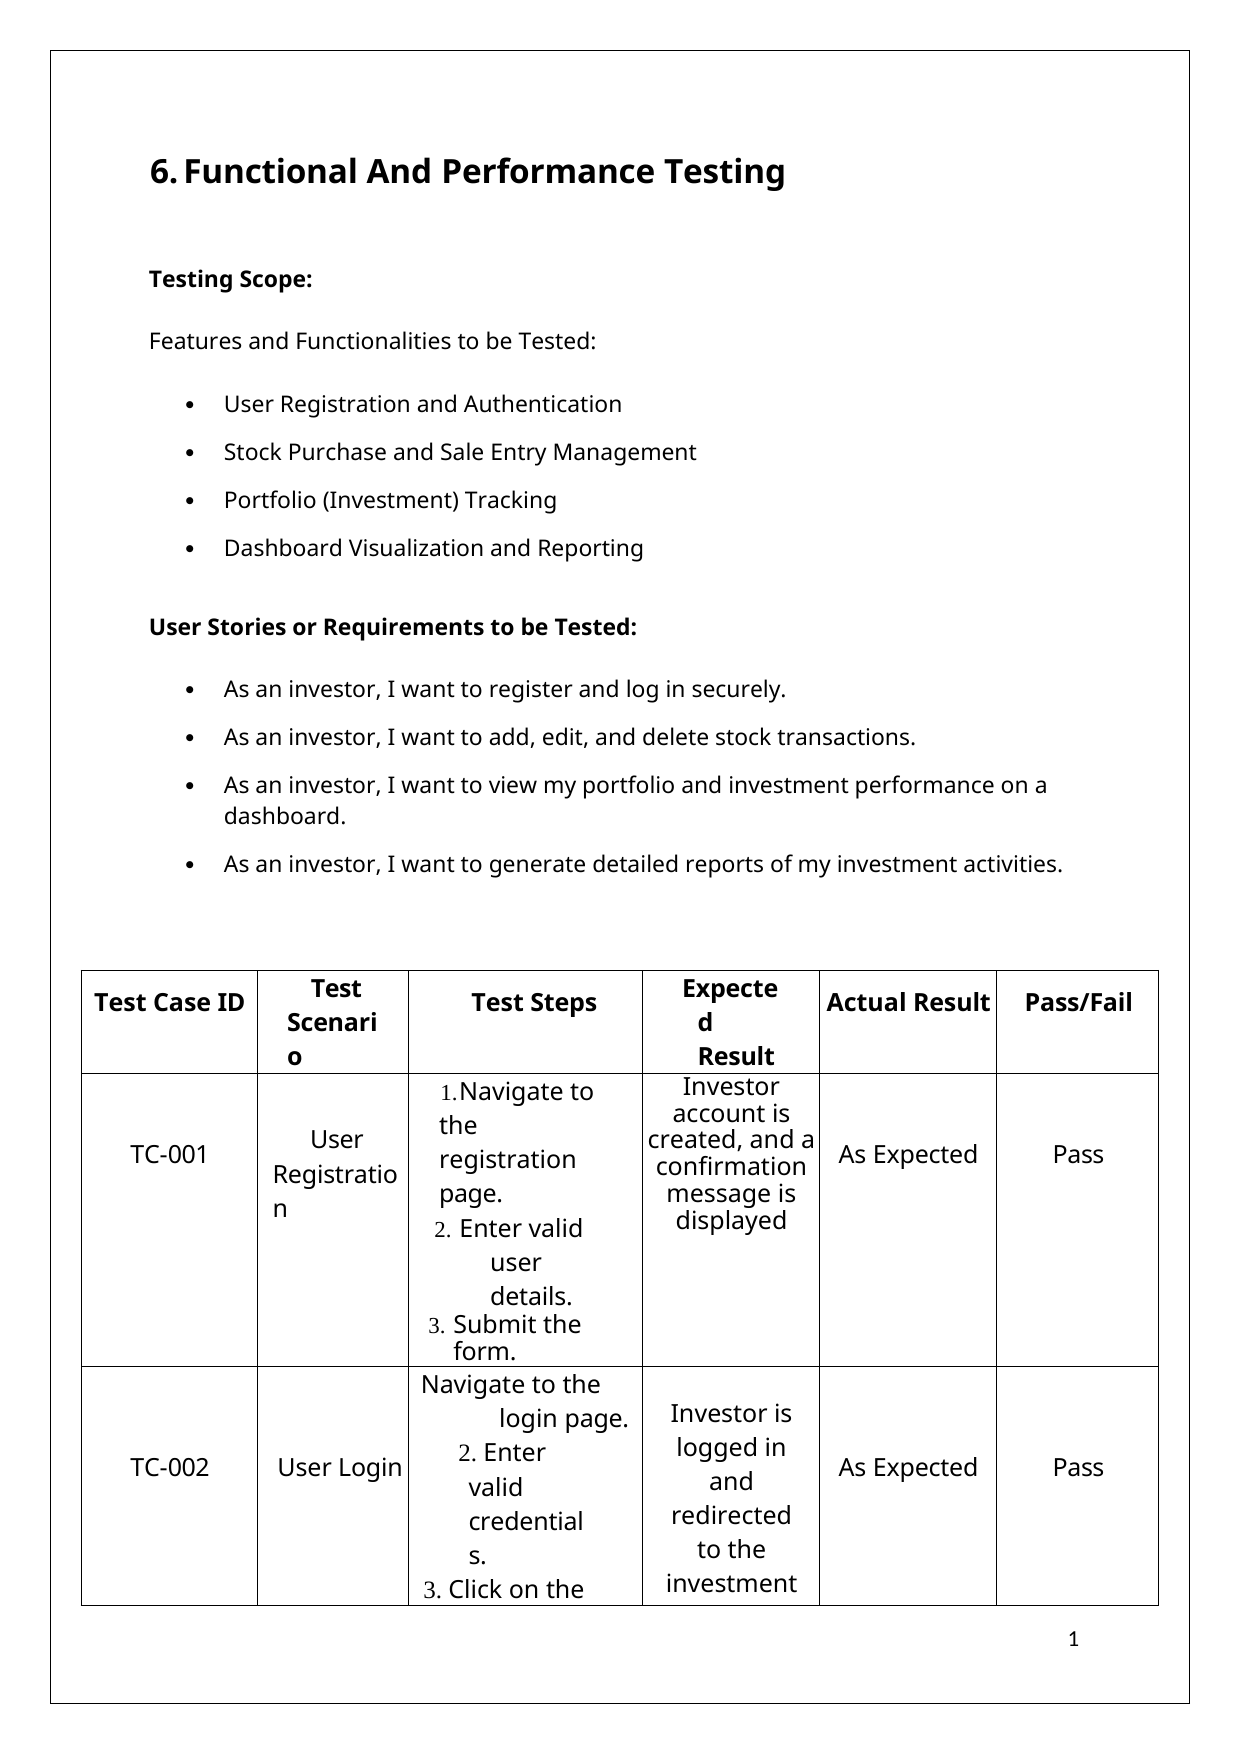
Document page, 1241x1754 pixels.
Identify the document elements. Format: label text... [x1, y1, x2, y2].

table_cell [643, 1367, 819, 1605]
table_header Pass/Fail [997, 971, 1158, 1073]
subtitle Functional And Performance Testing [150, 148, 1166, 193]
list As an investor, I want to add, edit, and delete stock transactions. [186, 721, 1166, 752]
list As an investor, I want to view my portfolio and investment performance on a dashboard. [186, 769, 1166, 831]
table_header Expected Result [643, 971, 819, 1073]
table_cell TC-002 [82, 1367, 257, 1605]
table_header Test Scenario [258, 971, 408, 1073]
table_header Actual Result [820, 971, 996, 1073]
table_cell Pass [997, 1074, 1158, 1366]
list Portfolio (Investment) Tracking [186, 483, 1166, 515]
list Dashboard Visualization and Reporting [186, 531, 1166, 563]
table_cell TC-001 [82, 1074, 257, 1366]
table_cell Navigate to the registration page. Enter valid user details. Submit the form. [409, 1074, 642, 1366]
table_header Test Steps [409, 971, 642, 1073]
table_header Test Case ID [82, 971, 257, 1073]
list As an investor, I want to generate detailed reports of my investment activities. [186, 848, 1166, 879]
list As an investor, I want to register and log in securely. [186, 673, 1166, 704]
list Stock Purchase and Sale Entry Management [186, 436, 1166, 467]
table_cell Pass [997, 1367, 1158, 1605]
table_cell User Login [258, 1367, 408, 1605]
table_cell As Expected [820, 1367, 996, 1605]
text User Stories or Requirements to be Tested: [74, 611, 1166, 642]
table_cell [409, 1367, 642, 1605]
list User Registration and Authentication [186, 388, 1166, 419]
table_cell User Registration [258, 1074, 408, 1366]
table_cell Investor account is created, and a confirmation message is displayed [643, 1074, 819, 1366]
text Testing Scope: [74, 263, 1166, 294]
text Features and Functionalities to be Tested: [111, 325, 1166, 356]
table_cell As Expected [820, 1074, 996, 1366]
